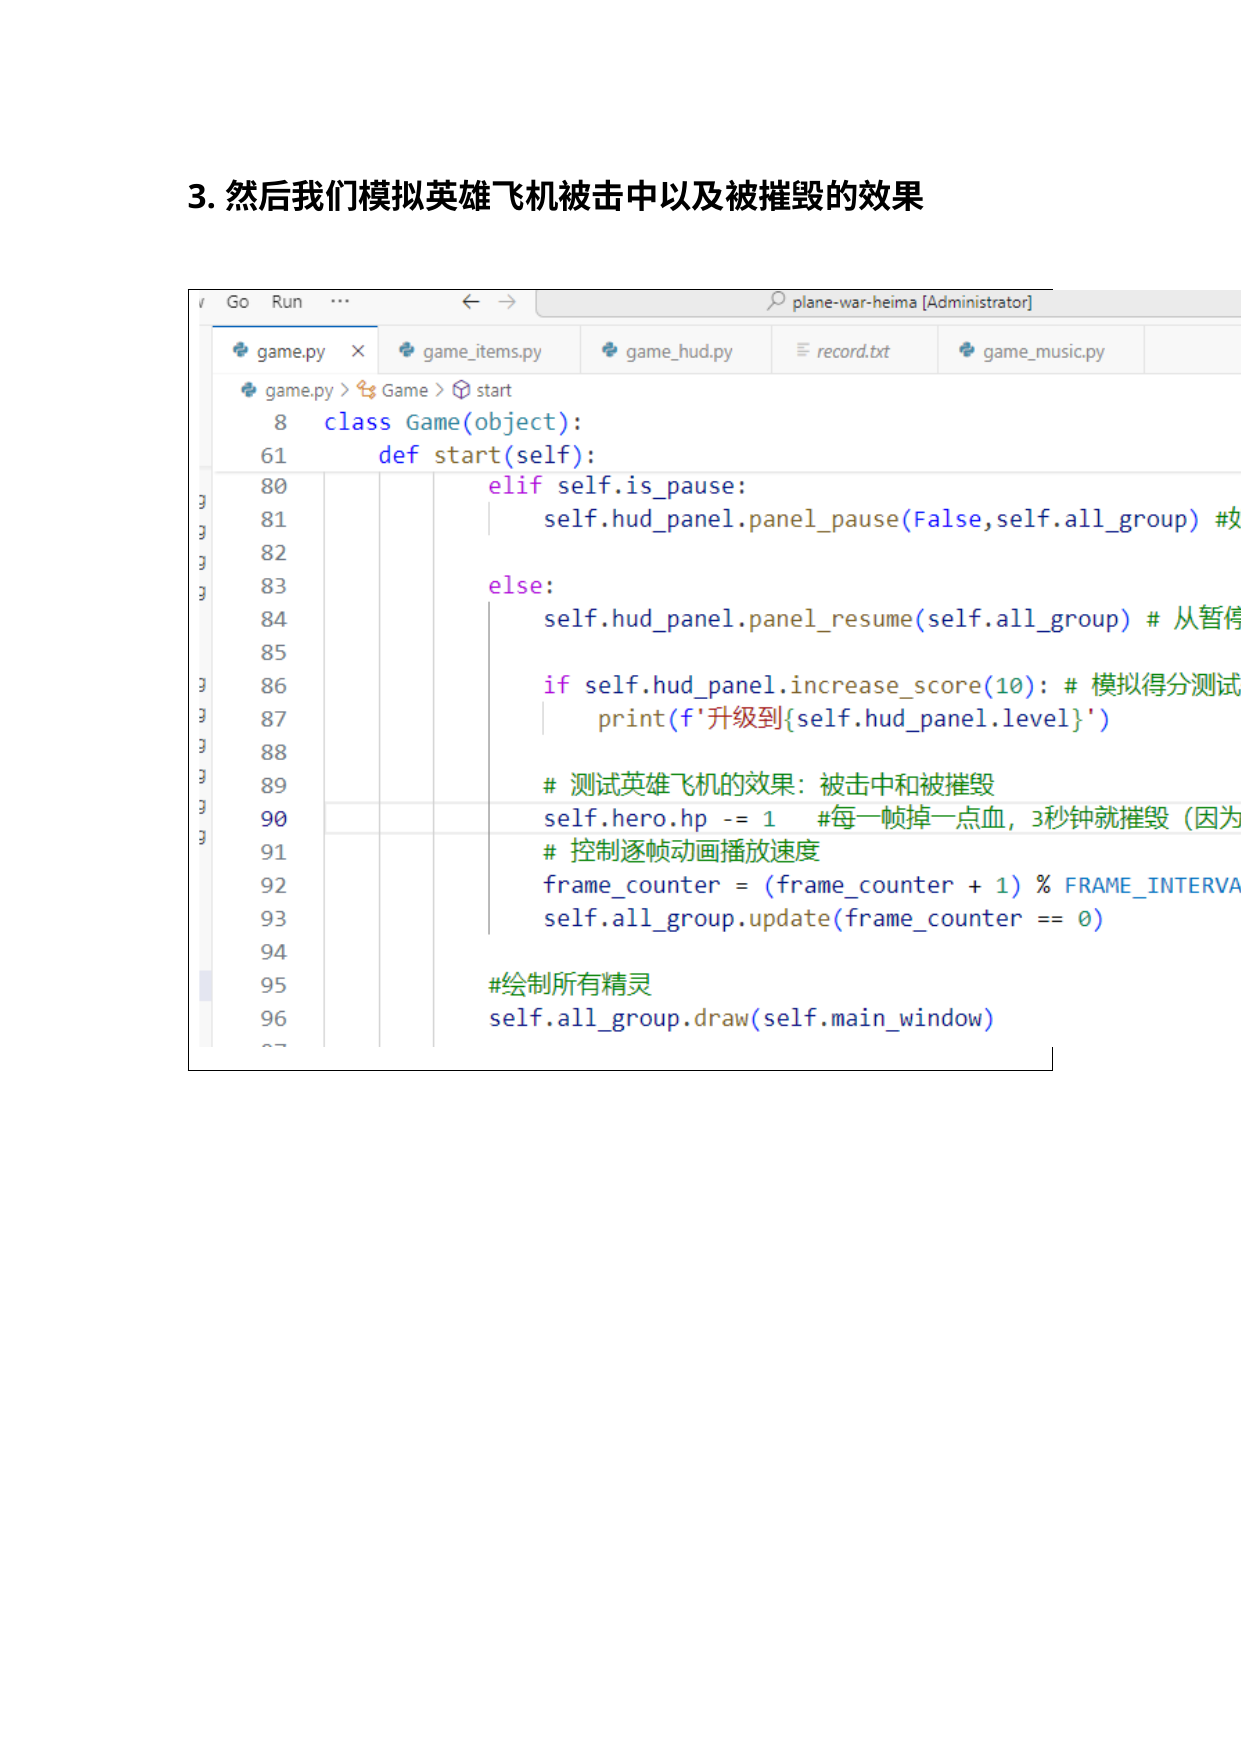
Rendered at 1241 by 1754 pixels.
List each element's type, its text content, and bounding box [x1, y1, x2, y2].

subtitle 3. 然后我们模拟英雄飞机被击中以及被摧毁的效果 [187, 162, 1053, 227]
table_header [189, 290, 1052, 1070]
picture [199, 290, 1241, 1047]
